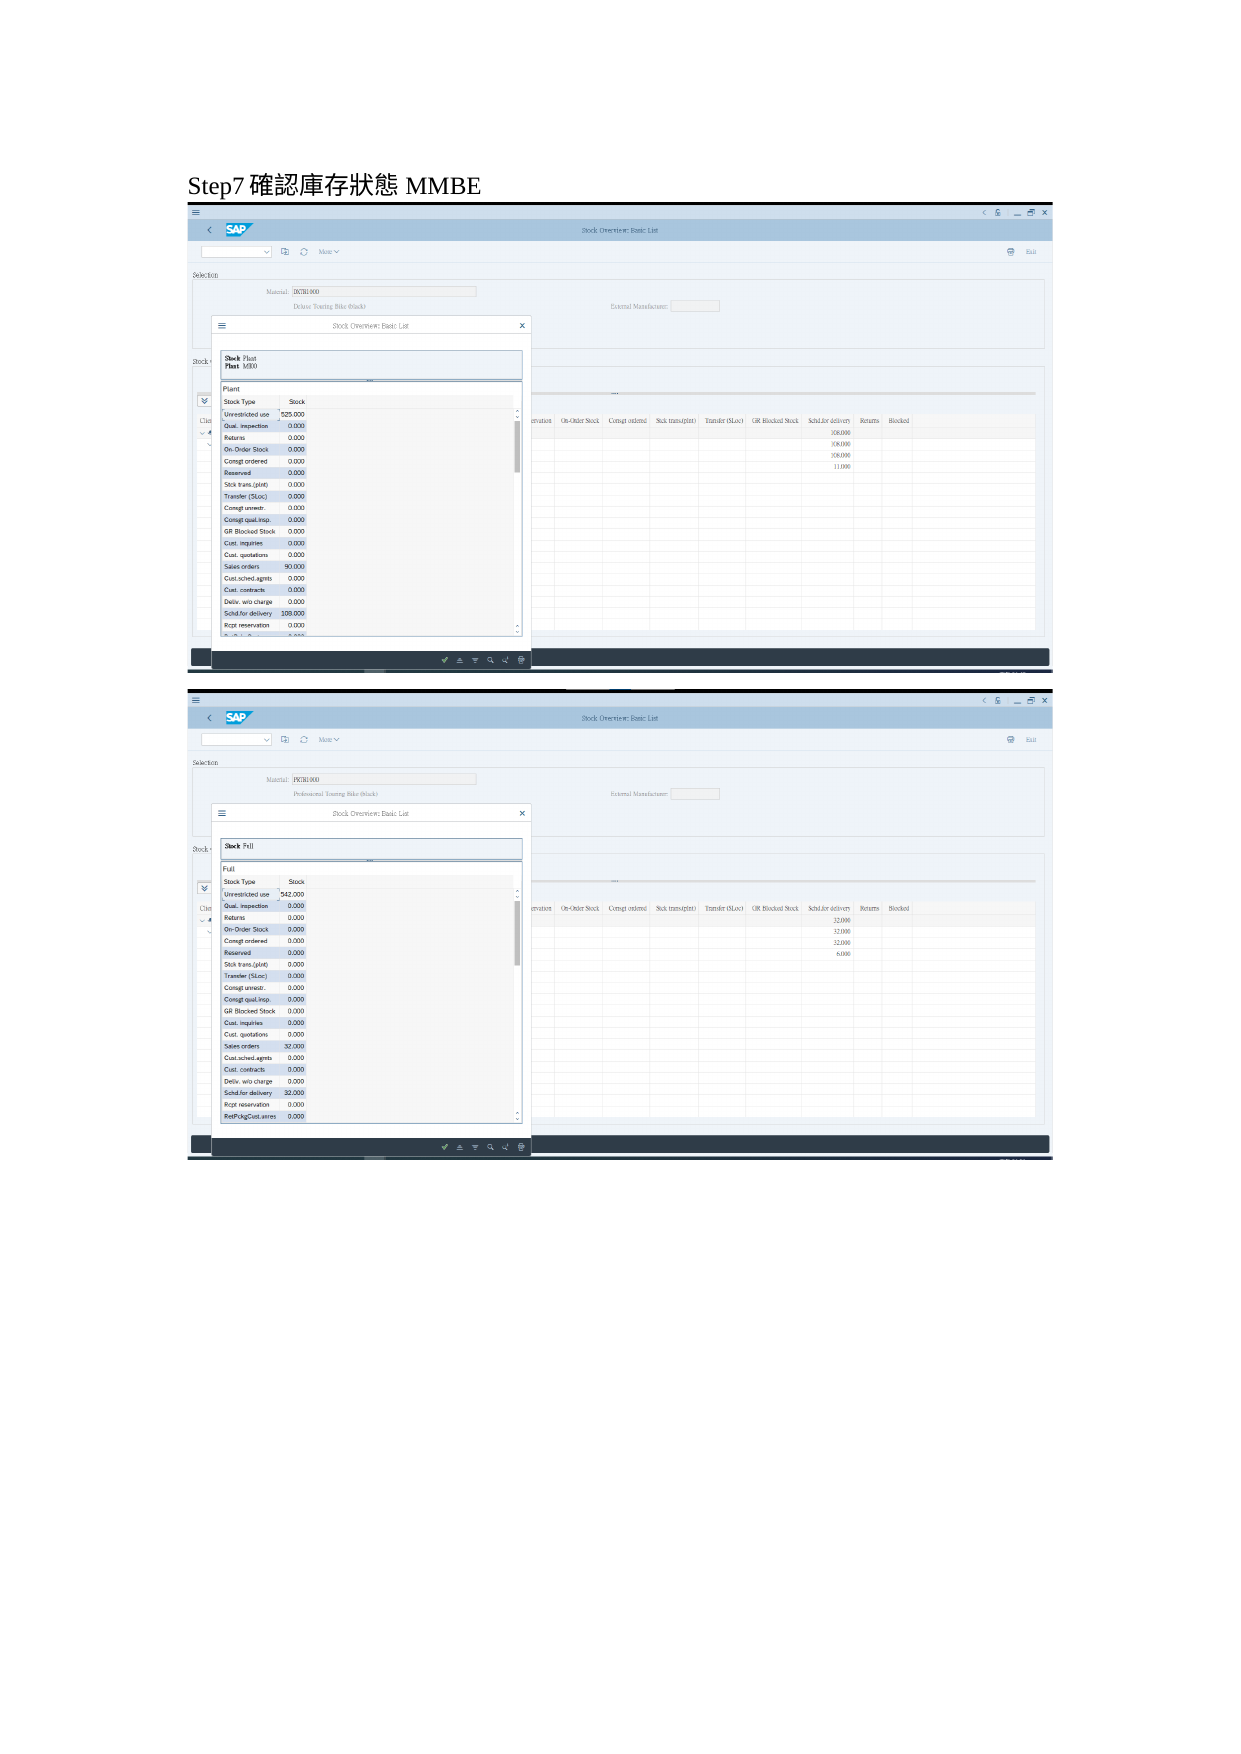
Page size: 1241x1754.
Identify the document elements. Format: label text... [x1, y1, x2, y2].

picture [187, 689, 1053, 1160]
text Step7確認庫存狀態 MMBE [187, 164, 1053, 202]
picture [187, 202, 1053, 673]
